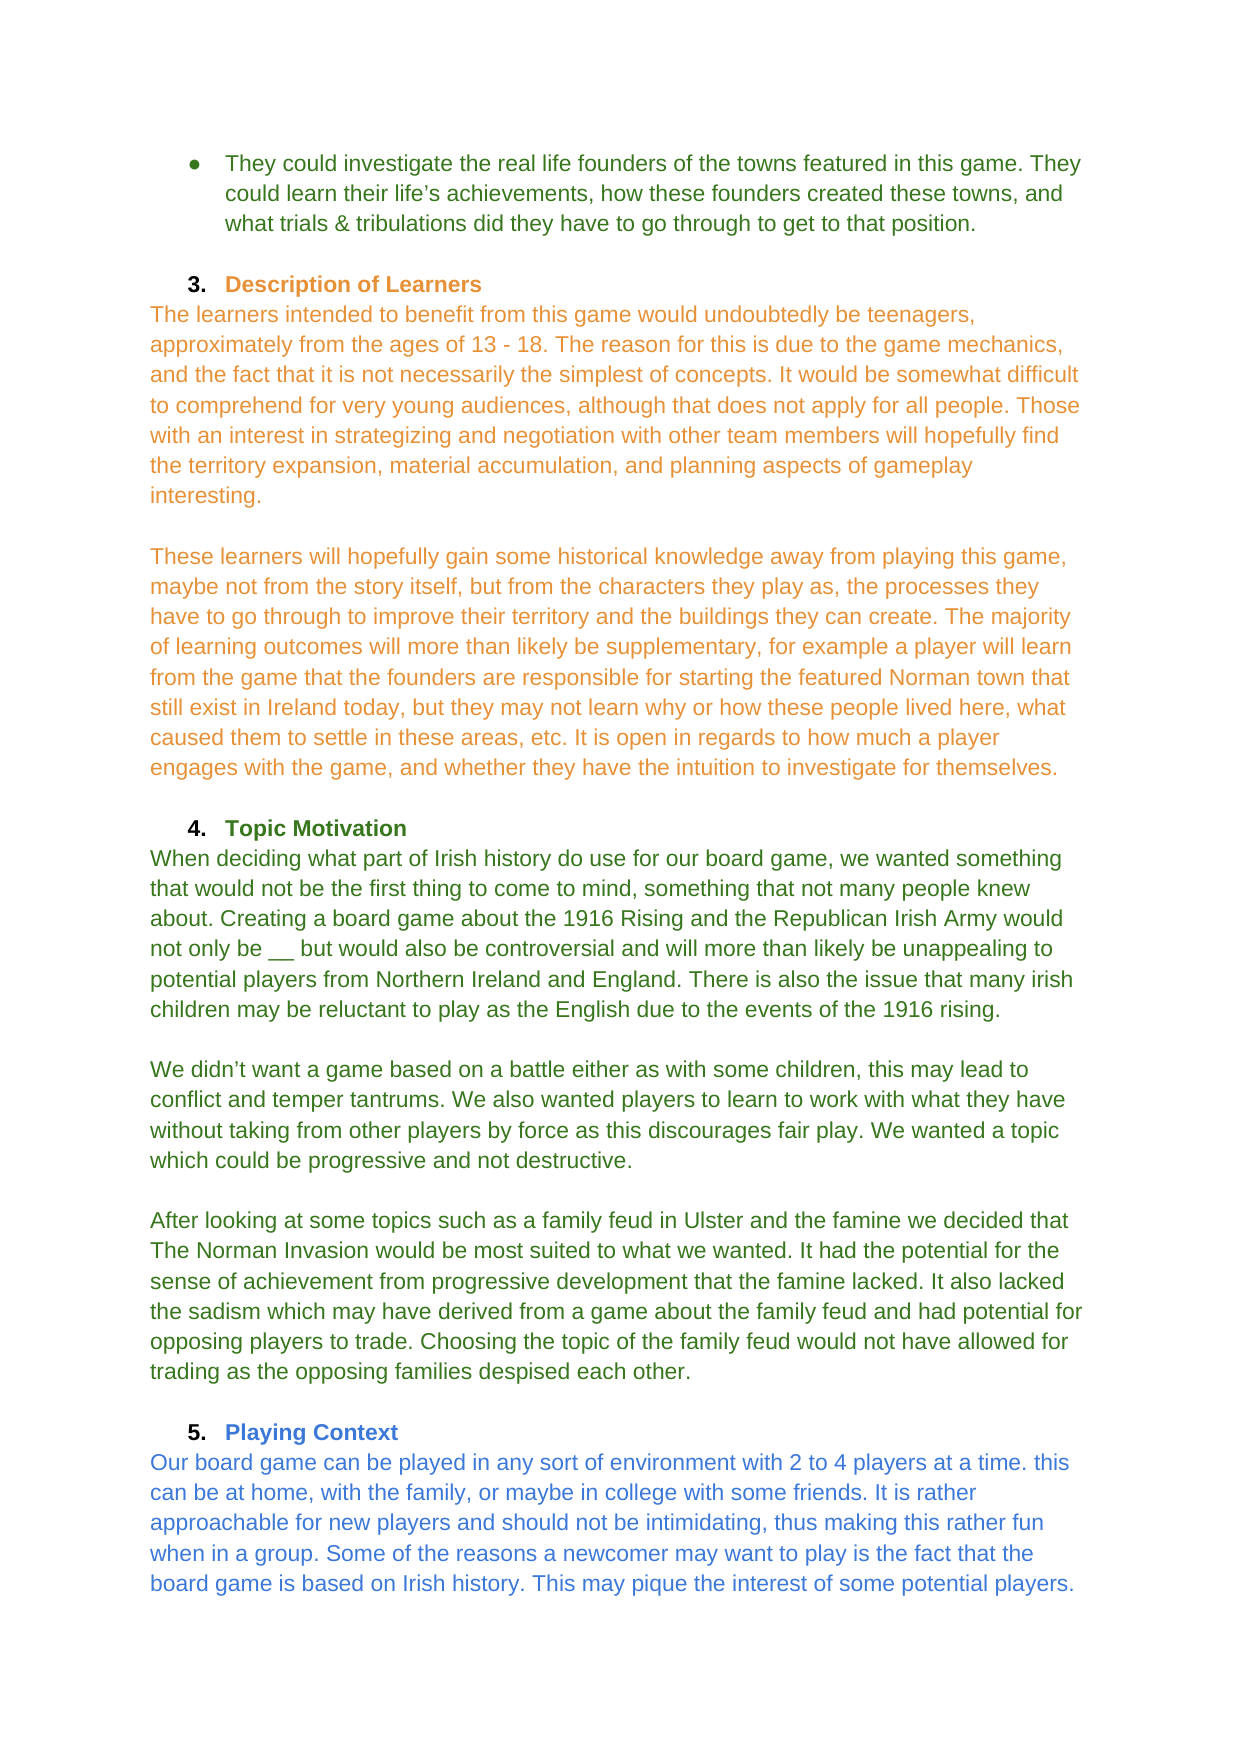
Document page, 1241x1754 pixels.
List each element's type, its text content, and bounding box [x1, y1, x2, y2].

text After looking at some topics such as a family feud in Ulster and the famine we decided that The Norman Invasion would be most suited to what we wanted. It had the potential for the sense of achievement from progressive development that the famine lacked. It also lacked the sadism which may have derived from a game about the family feud and had potential for opposing players to trade. Choosing the topic of the family feud would not have allowed for trading as the opposing families despised each other. [150, 1207, 1090, 1385]
list Topic Motivation [187, 814, 1090, 841]
list They could investigate the real life founders of the towns featured in this game. They could learn their life’s achievements, how these founders created these towns, and what trials & tribulations did they have to go through to get to that position. [187, 150, 1090, 237]
text When deciding what part of Irish history do use for our board game, we wanted something that would not be the first thing to come to mind, something that not many people knew about. Creating a board game about the 1916 Rising and the Republican Irish Army would not only be __ but would also be controversial and will more than likely be unappealing to potential players from Northern Ireland and England. There is also the issue that many irish children may be reluctant to play as the English due to the events of the 1916 rising. [150, 845, 1090, 1022]
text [150, 1449, 1090, 1596]
text The learners intended to benefit from this game would undoubtedly be teenagers, approximately from the ages of 13 - 18. The reason for this is due to the game mechanics, and the fact that it is not necessarily the simplest of concepts. It would be somewhat difficult to comprehend for very young audiences, although that does not apply for all people. Those with an interest in strategizing and negotiation with other team members will hopefully find the territory expansion, material accumulation, and planning aspects of gameplay interesting. [150, 301, 1090, 509]
text These learners will hopefully gain some historical knowledge away from playing this game, maybe not from the story itself, but from the characters they play as, the processes they have to go through to improve their territory and the buildings they can create. The majority of learning outcomes will more than likely be supplementary, for example a player will learn from the game that the founders are responsible for starting the featured Norman town that still exist in Ireland today, but they may not learn why or how these people lived here, what caused them to settle in these areas, etc. It is open in regards to how much a player engages with the game, and whether they have the intuition to investigate for themselves. [150, 543, 1090, 811]
list Description of Learners [187, 271, 1090, 297]
list Playing Context [187, 1419, 1090, 1445]
text We didn’t want a game based on a battle either as with some children, this may lead to conflict and temper tantrums. We also wanted players to learn to work with what they have without taking from other players by force as this discourages fair play. We wanted a topic which could be progressive and not destructive. [150, 1056, 1090, 1173]
